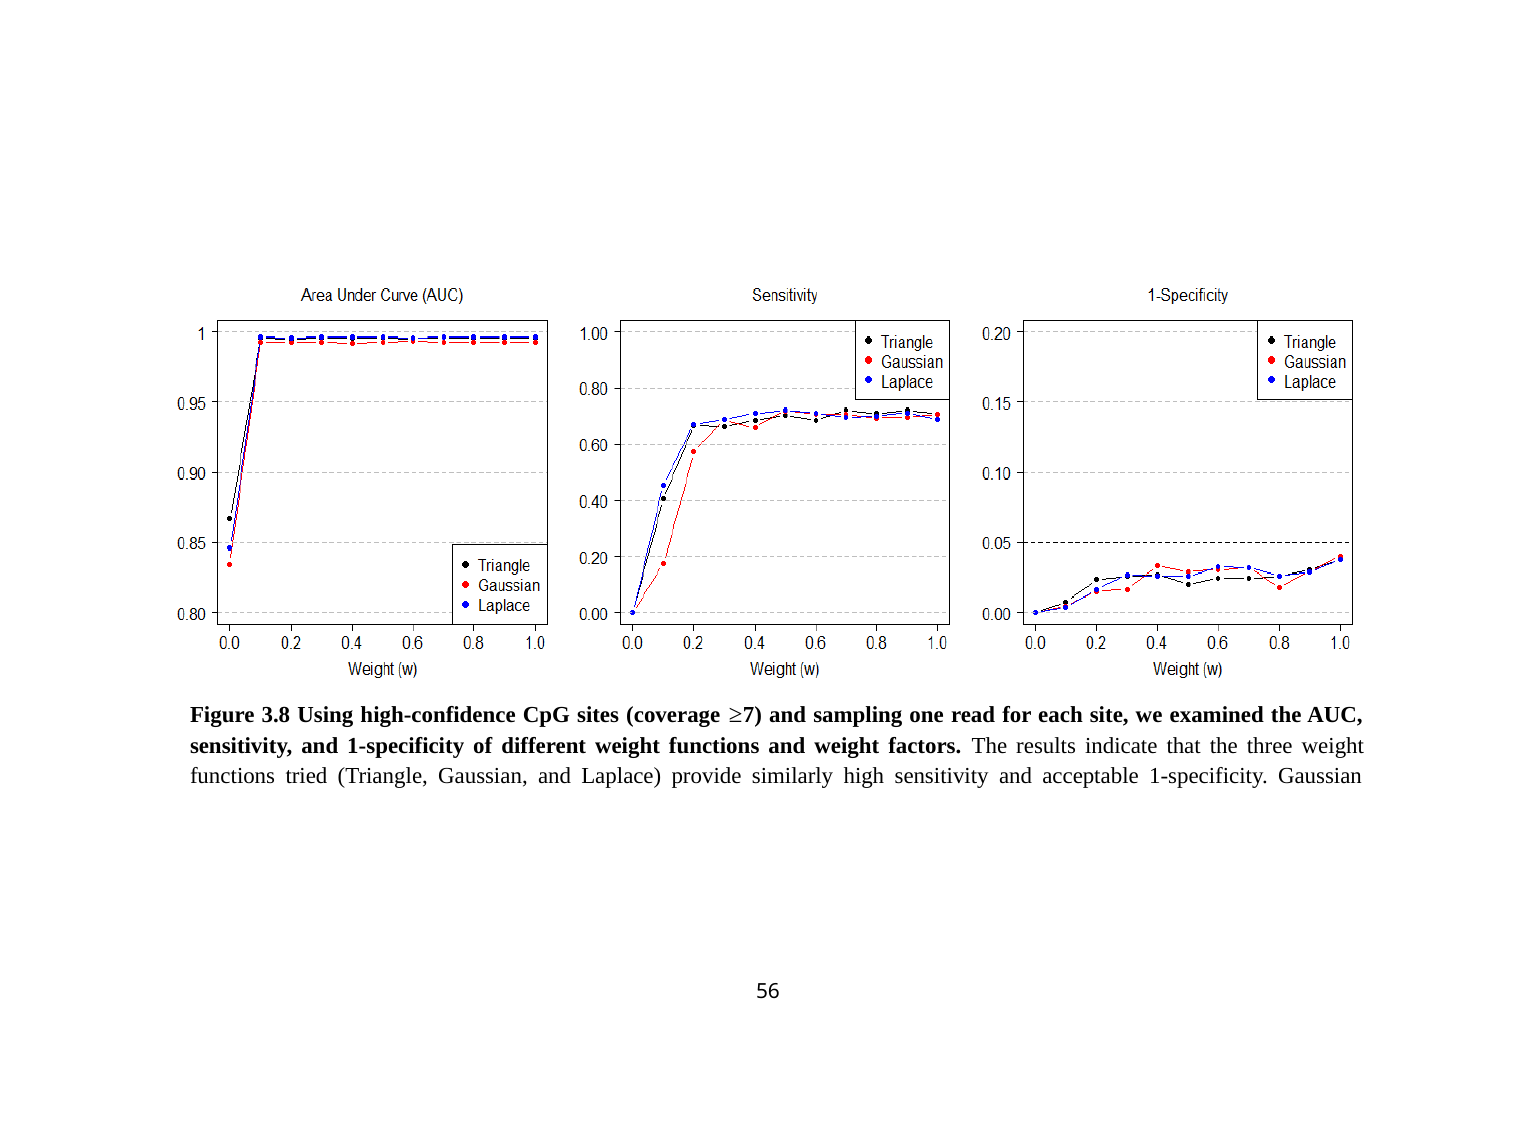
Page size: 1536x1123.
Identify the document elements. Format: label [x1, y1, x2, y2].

picture [169, 267, 1377, 692]
